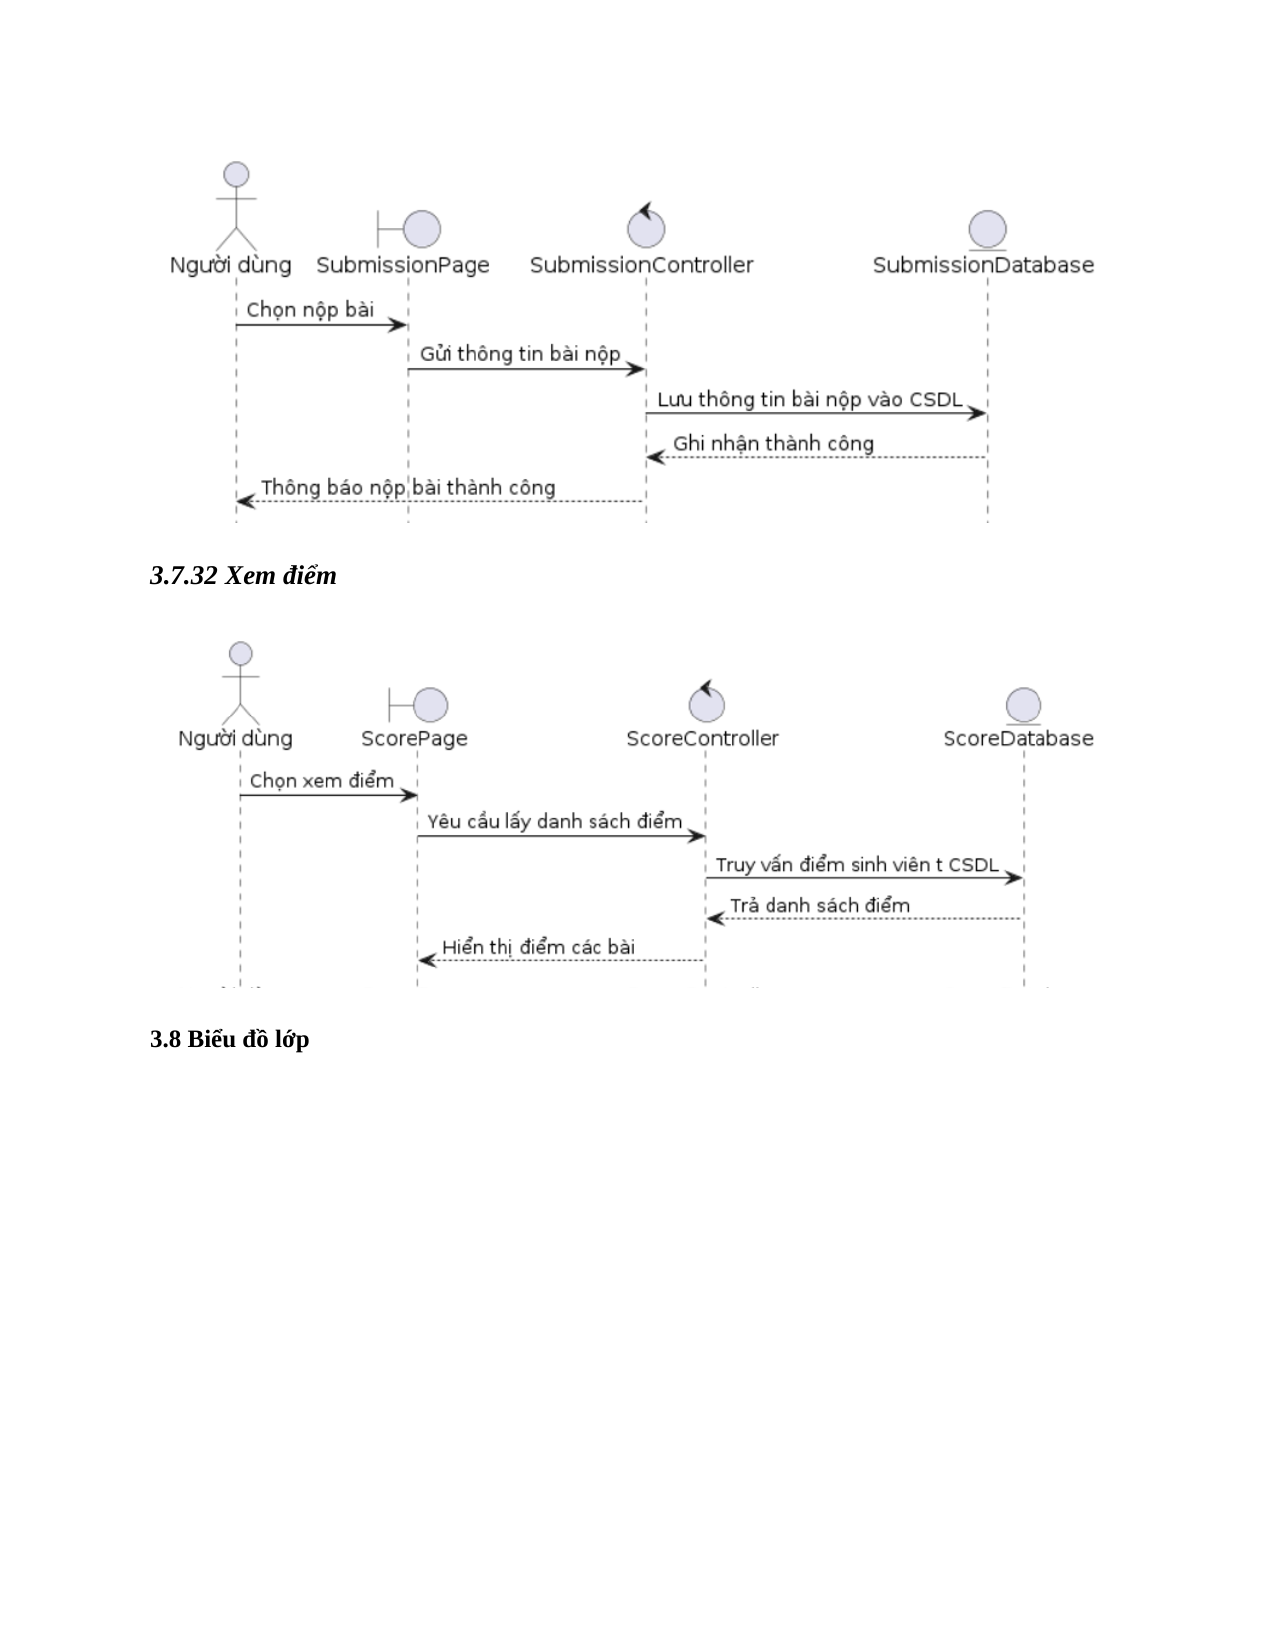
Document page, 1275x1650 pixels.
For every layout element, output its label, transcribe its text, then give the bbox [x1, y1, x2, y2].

list Xem điểm [150, 559, 1125, 590]
picture [150, 150, 1125, 523]
list Biểu đồ lớp [150, 1024, 1125, 1053]
picture [150, 626, 1125, 988]
